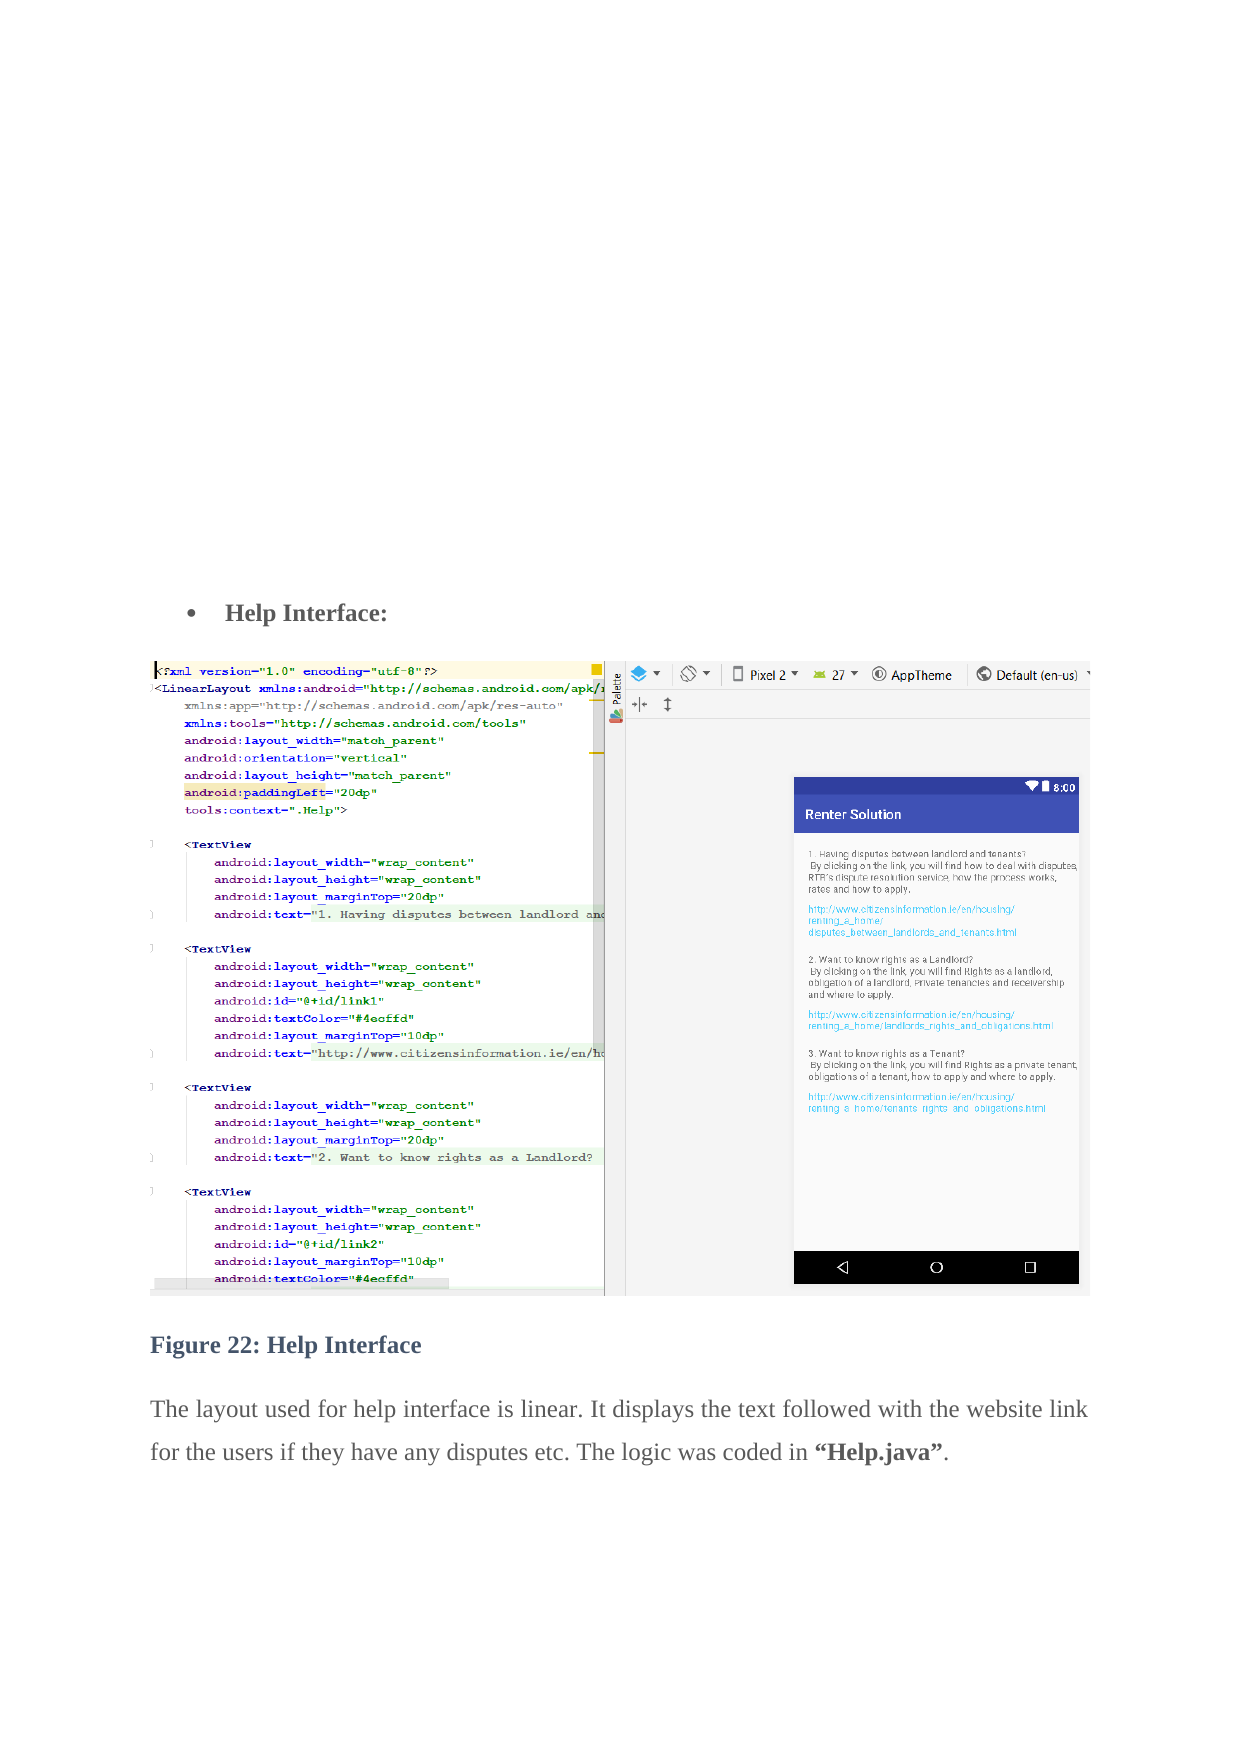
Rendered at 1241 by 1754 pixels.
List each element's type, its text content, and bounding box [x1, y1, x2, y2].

picture [150, 661, 1091, 1296]
text The layout used for help interface is linear. It displays the text followed with the website link for the users if they have any disputes etc. The logic was coded in “Help.java”. [150, 1394, 1090, 1466]
text Figure 22: Help Interface [150, 1330, 1090, 1359]
list Help Interface: [187, 598, 1090, 626]
